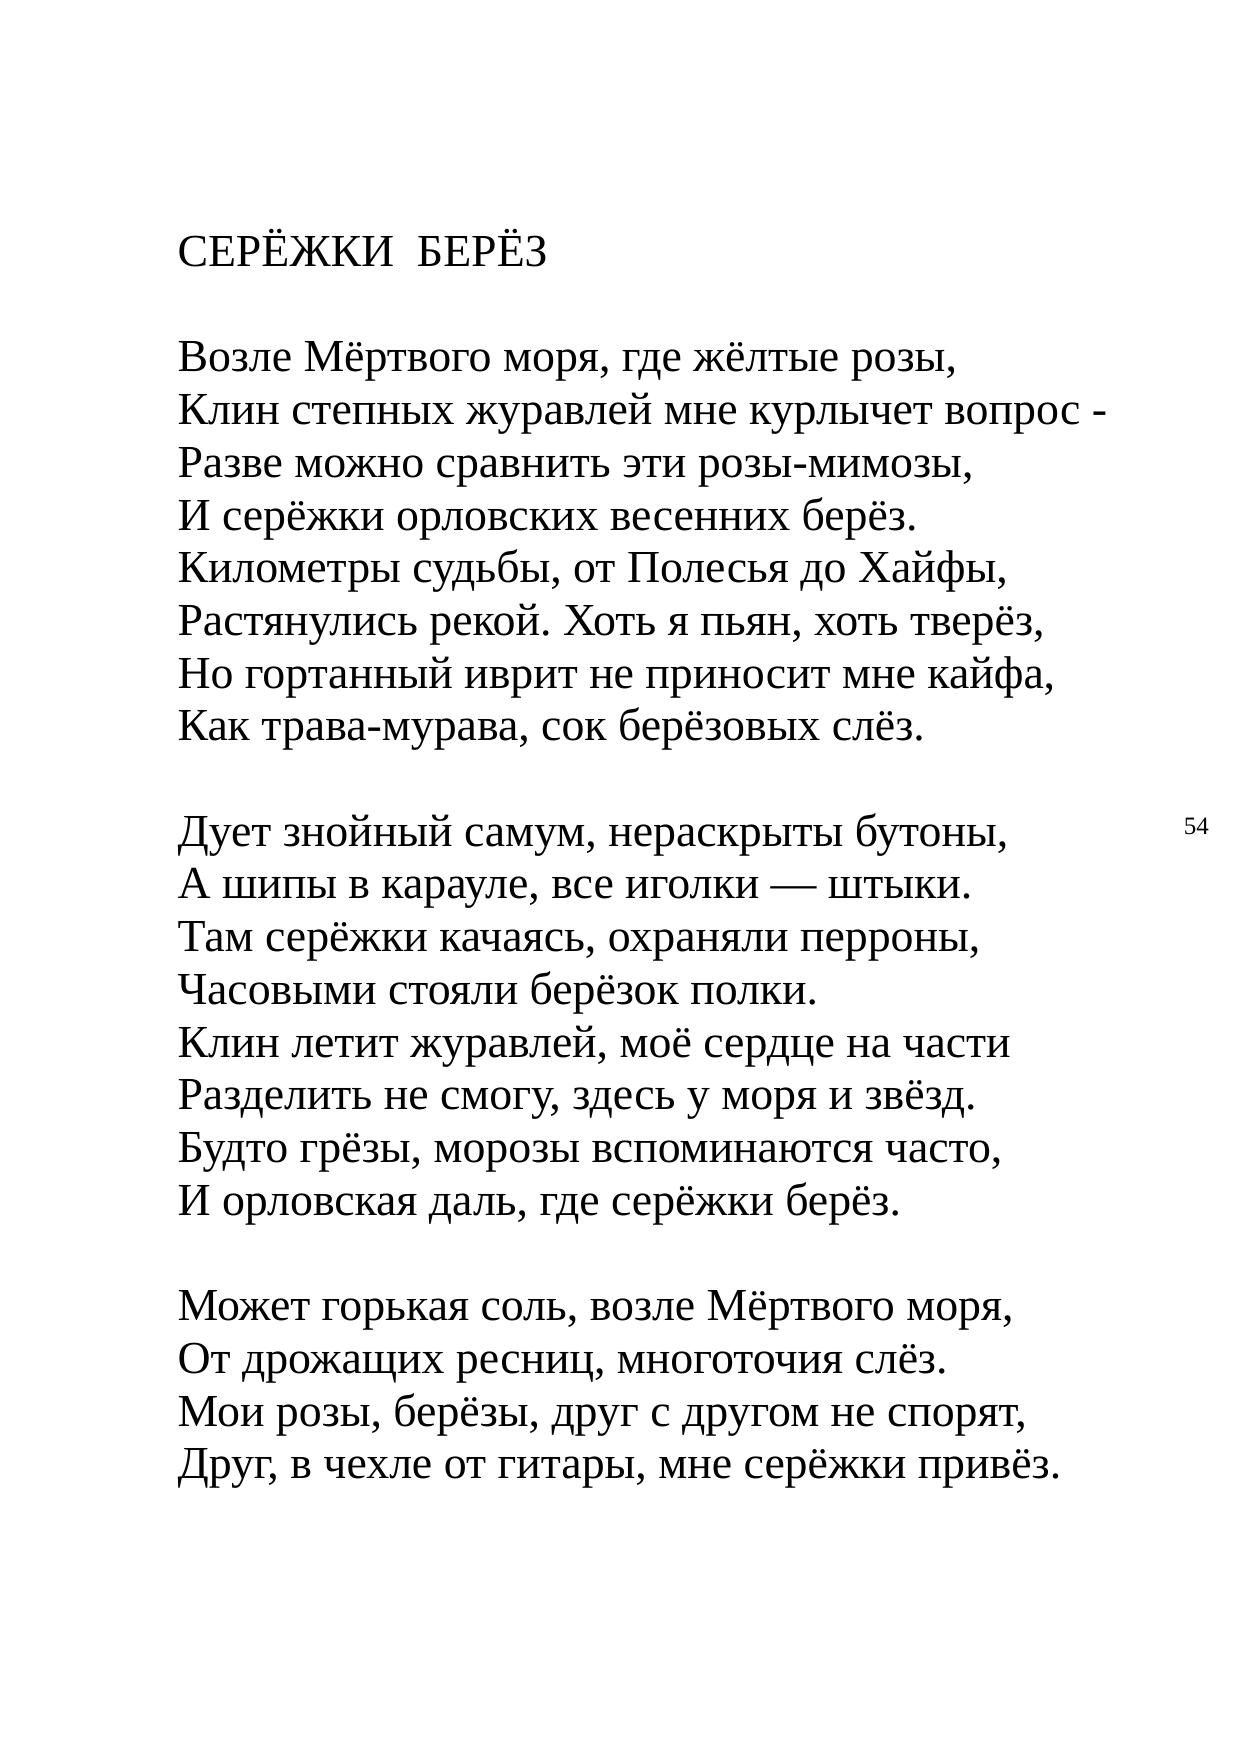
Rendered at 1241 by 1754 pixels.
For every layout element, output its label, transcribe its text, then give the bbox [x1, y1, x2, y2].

text Может горькая соль, возле Мёртвого моря, [177, 1278, 1152, 1330]
text Клин летит журавлей, моё сердце на части [177, 1014, 1152, 1067]
text И серёжки орловских весенних берёз. [177, 487, 1152, 540]
text Возле Мёртвого моря, где жёлтые розы, [177, 329, 1152, 382]
text Километры судьбы, от Полесья до Хайфы, [177, 540, 1152, 592]
text И орловская даль, где серёжки берёз. [177, 1172, 1152, 1225]
text Там серёжки качаясь, охраняли перроны, [177, 909, 1152, 961]
text Мои розы, берёзы, друг с другом не спорят, [177, 1383, 1152, 1436]
text Разве можно сравнить эти розы-мимозы, [177, 434, 1152, 487]
text Разделить не смогу, здесь у моря и звёзд. [177, 1067, 1152, 1119]
text Но гортанный иврит не приносит мне кайфа, [177, 645, 1152, 698]
text Растянулись рекой. Хоть я пьян, хоть тверёз, [177, 592, 1152, 645]
text Часовыми стояли берёзок полки. [177, 961, 1152, 1014]
text Друг, в чехле от гитары, мне серёжки привёз. [177, 1436, 1152, 1488]
text Будто грёзы, морозы вспоминаются часто, [177, 1119, 1152, 1172]
text Как трава-мурава, сок берёзовых слёз. [177, 698, 1152, 751]
text А шипы в карауле, все иголки — штыки. [177, 856, 1152, 909]
text Клин степных журавлей мне курлычет вопрос - [177, 382, 1152, 434]
text От дрожащих ресниц, многоточия слёз. [177, 1330, 1152, 1383]
text СЕРЁЖКИ БЕРЁЗ [177, 223, 1152, 276]
text Дует знойный самум, нераскрыты бутоны, [177, 803, 1152, 856]
